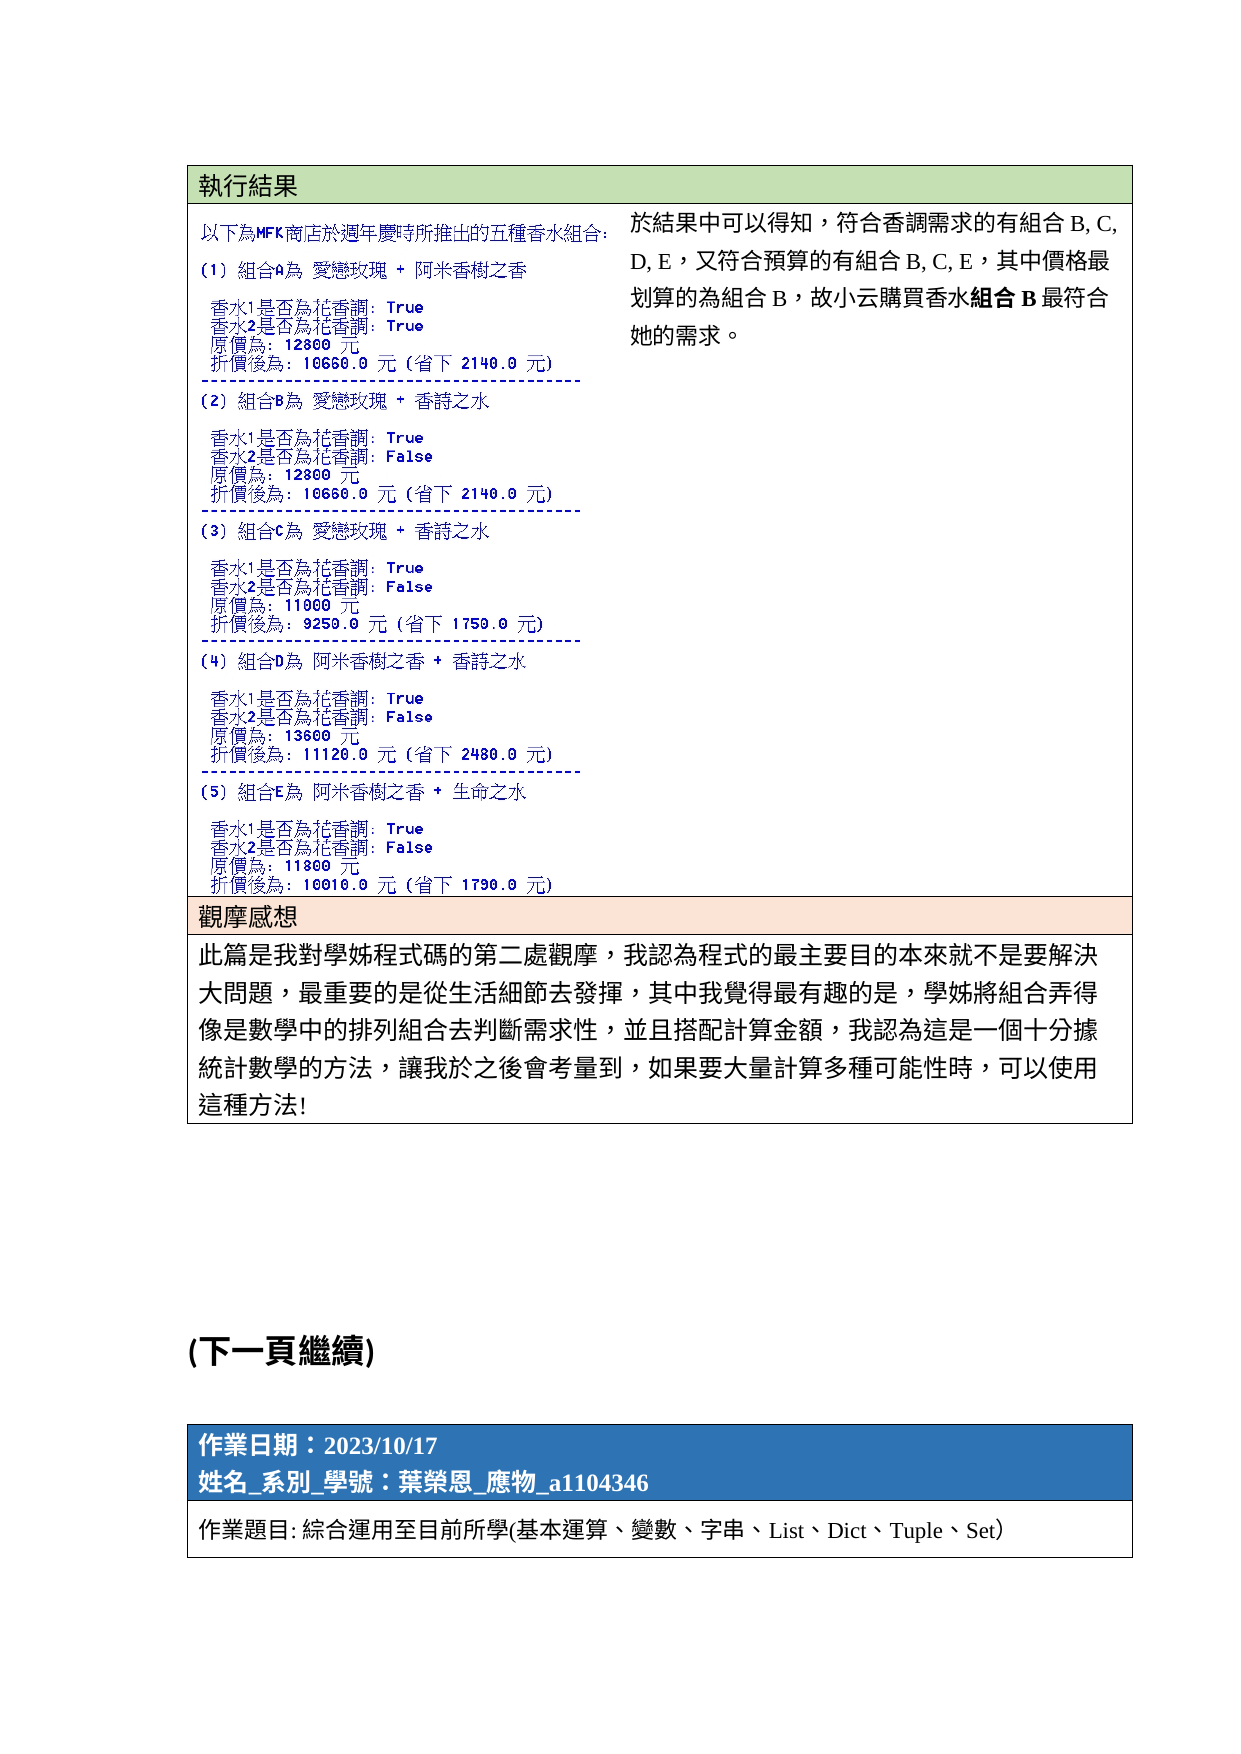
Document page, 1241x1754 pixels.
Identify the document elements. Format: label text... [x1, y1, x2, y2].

table_header 作業日期：2023/10/17 姓名_系別_學號：葉榮恩_應物_a1104346 [188, 1425, 1132, 1500]
text (下一頁繼續) [187, 1311, 1053, 1386]
table_cell 此篇是我對學姊程式碼的第二處觀摩，我認為程式的最主要目的本來就不是要解決大問題，最重要的是從生活細節去發揮，其中我覺得最有趣的是，學姊將組合弄得像是數學中的排列組合去判斷需求性，並且搭配計算金額，我認為這是一個十分據統計數學的方法，讓我於之後會考量到，如果要大量計算多種可能性時，可以使用這種方法! [188, 935, 1132, 1123]
picture [198, 222, 612, 894]
table_cell 執行結果 [188, 166, 1132, 203]
table_cell 於結果中可以得知，符合香調需求的有組合B, C, D, E，又符合預算的有組合B, C, E，其中價格最划算的為組合B，故小云購買香水組合B最符合她的需求。 [188, 204, 1132, 896]
table_cell 作業題目: 綜合運用至目前所學(基本運算、變數、字串、List、Dict、Tuple、Set） [188, 1501, 1132, 1557]
table_cell 觀摩感想 [188, 897, 1132, 934]
